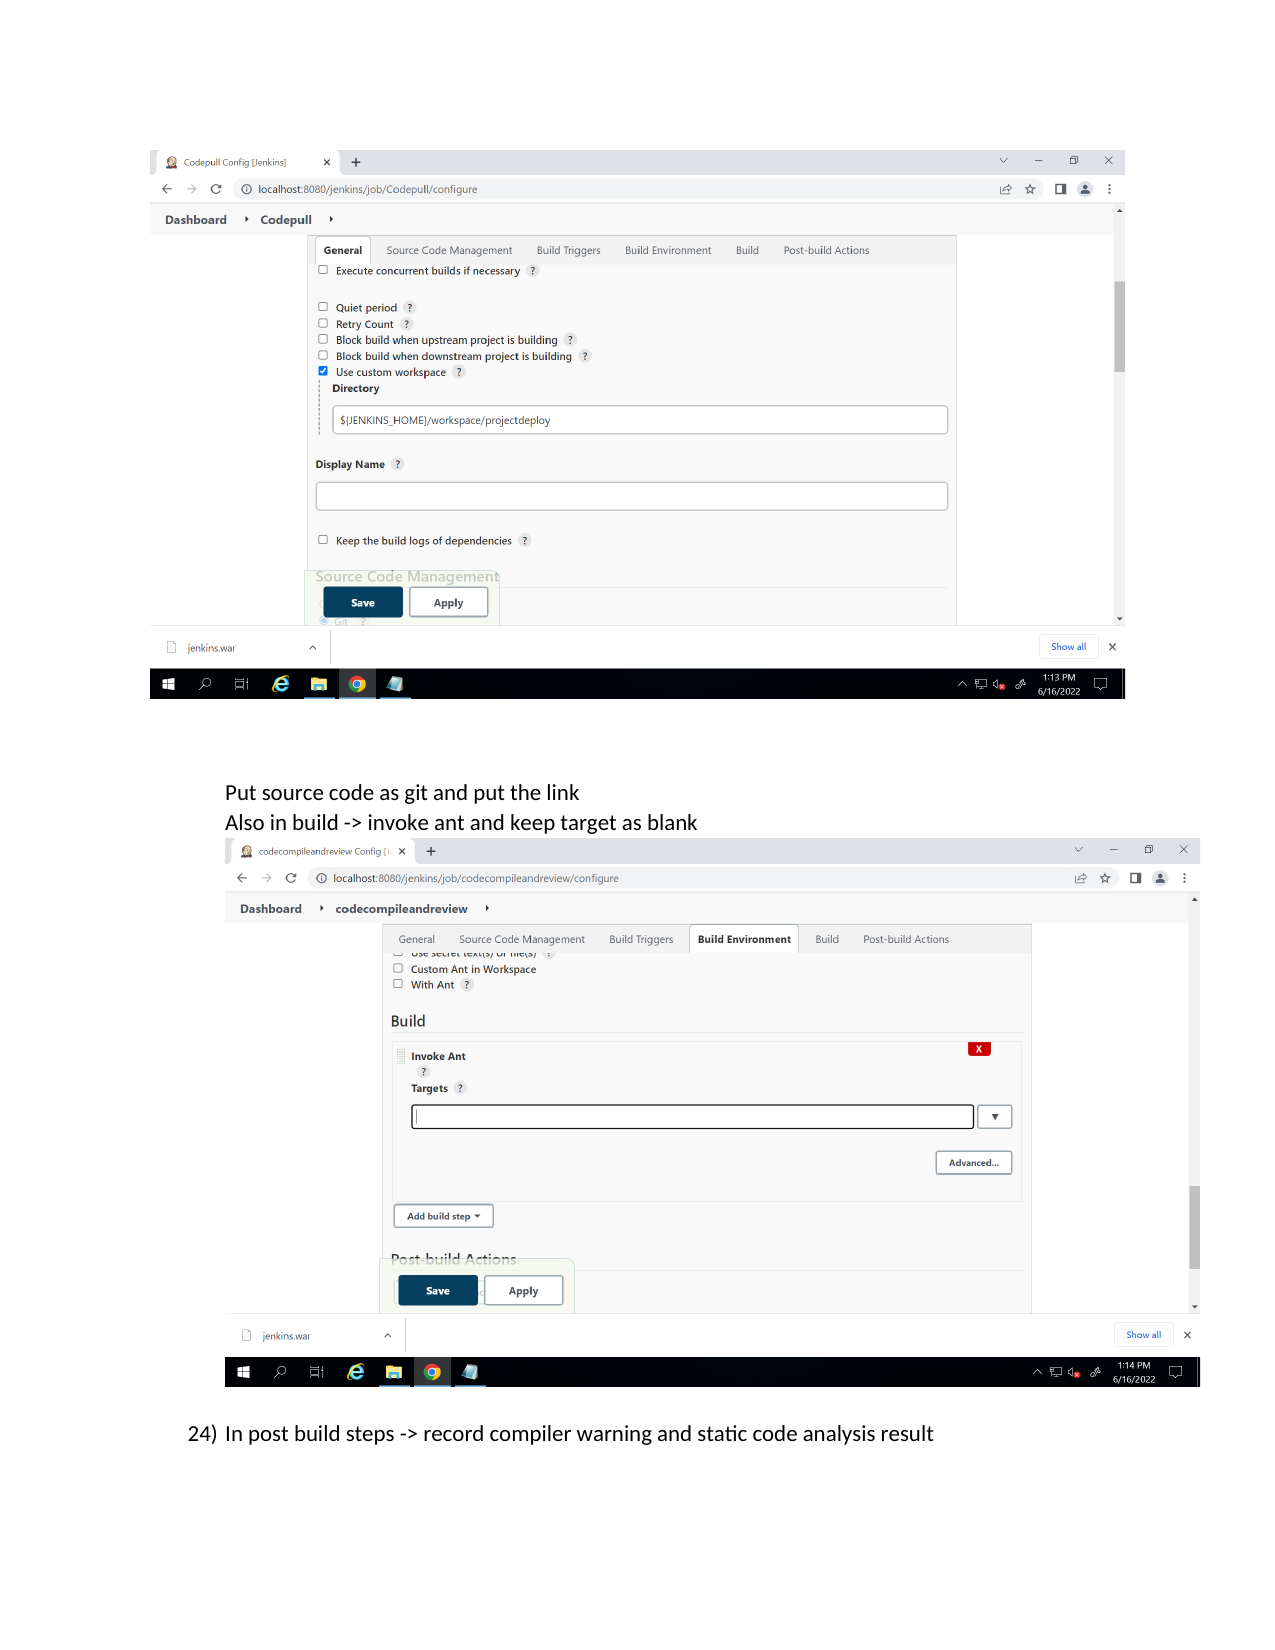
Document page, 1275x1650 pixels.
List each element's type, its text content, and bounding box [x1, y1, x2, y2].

list In post build steps -> record compiler warning and static code analysis result [187, 1419, 1125, 1447]
list Also in build -> invoke ant and keep target as blank [225, 808, 1125, 836]
list Put source code as git and put the link [225, 778, 1125, 806]
picture [225, 838, 1200, 1387]
picture [150, 150, 1125, 699]
